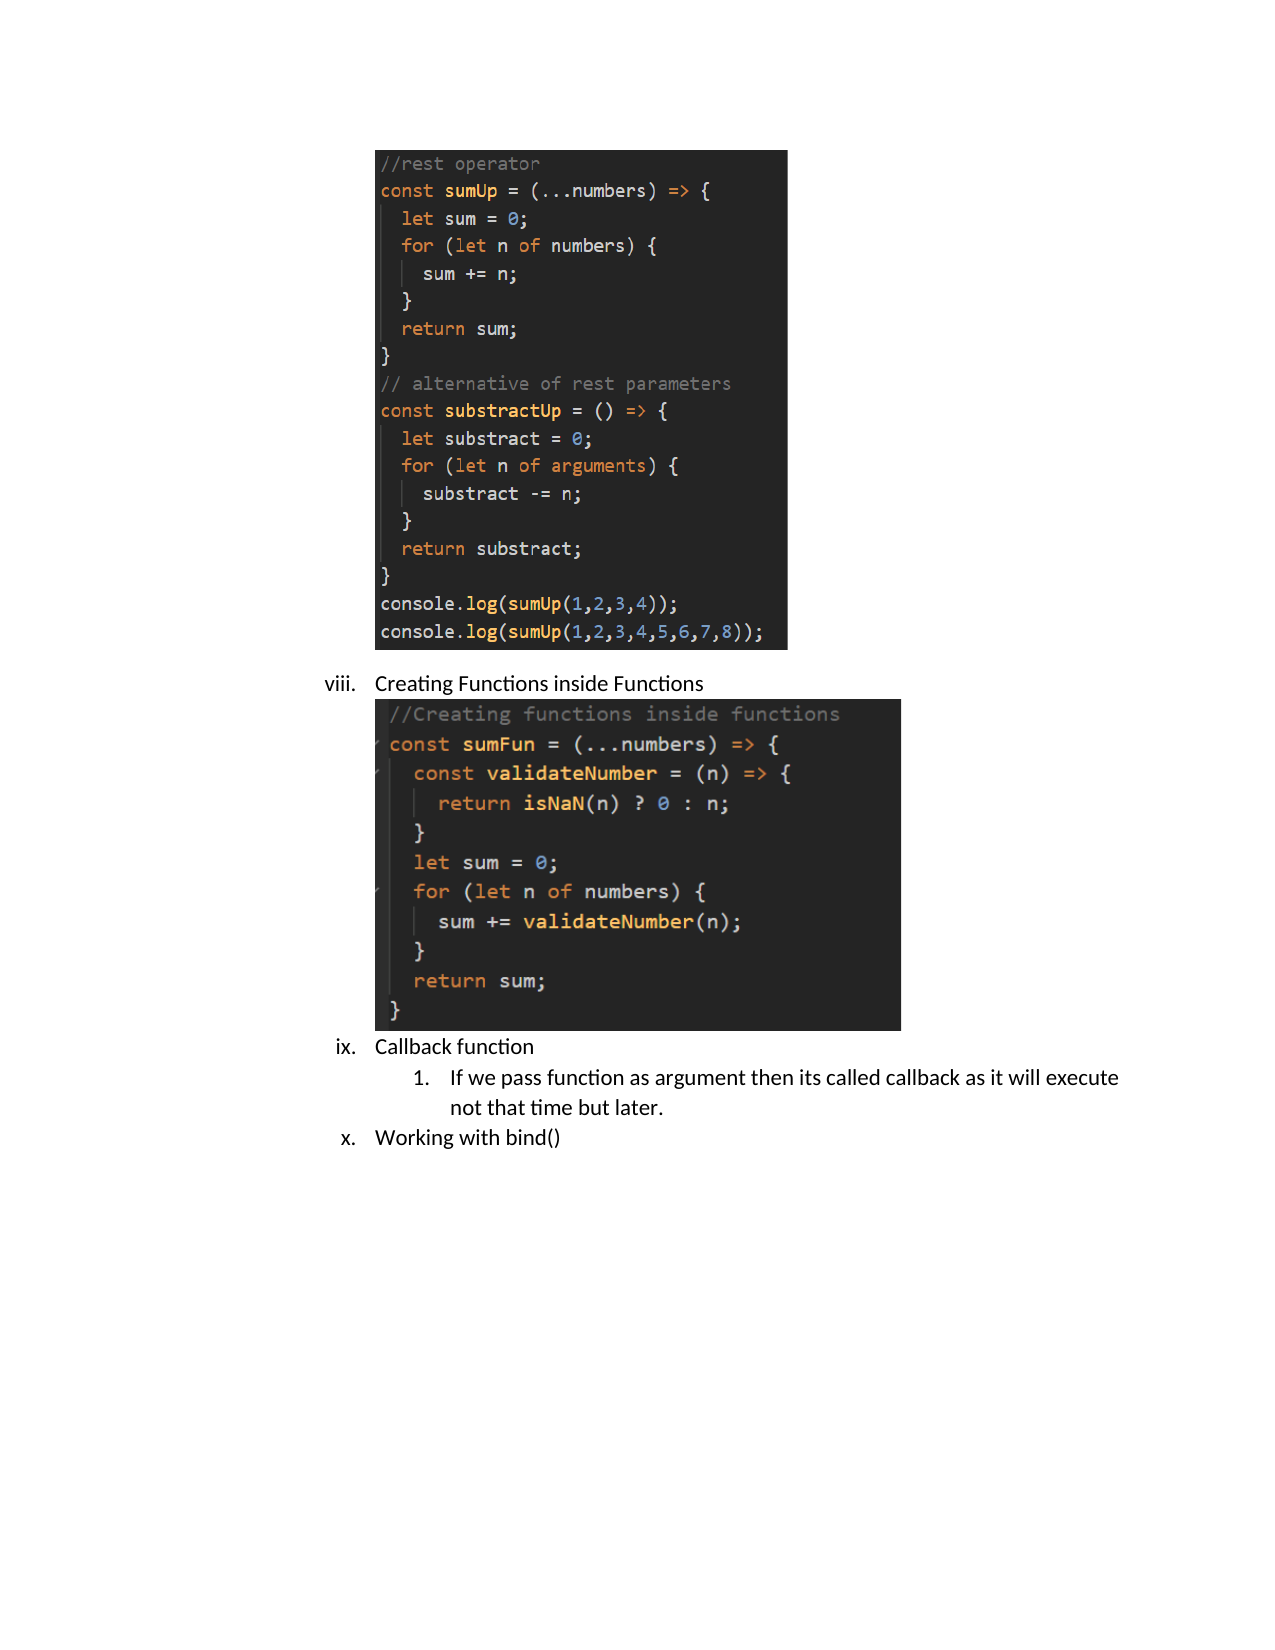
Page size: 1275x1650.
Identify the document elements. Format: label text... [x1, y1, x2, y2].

picture [375, 150, 788, 650]
list If we pass function as argument then its called callback as it will execute not that time but later. [412, 1063, 1125, 1121]
list Working with bind() [356, 1123, 1125, 1151]
picture [375, 699, 902, 1031]
list Callback function [356, 1032, 1125, 1061]
list Creating Functions inside Functions [356, 669, 1125, 697]
